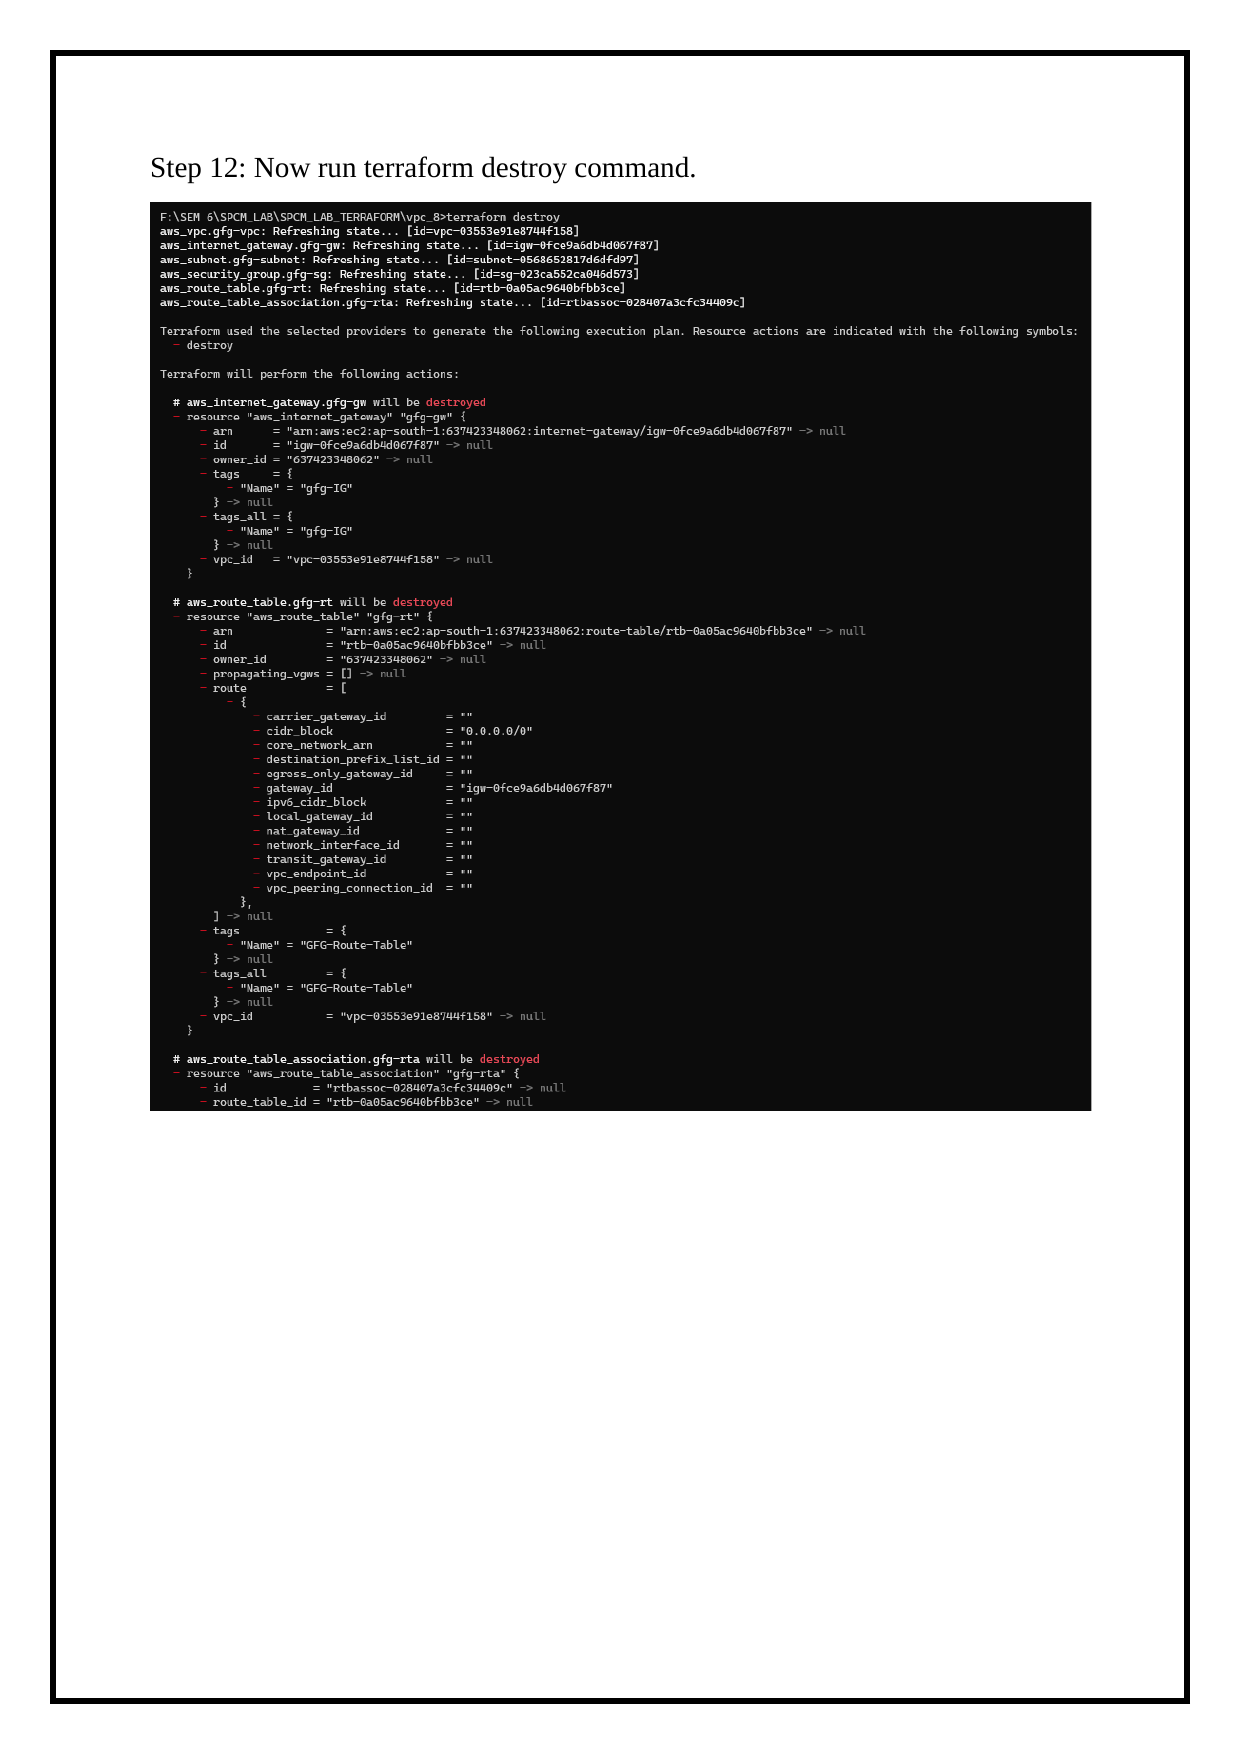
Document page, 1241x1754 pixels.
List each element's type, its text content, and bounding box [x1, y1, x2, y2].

text Step 12: Now run terraform destroy command. [150, 150, 1090, 183]
picture [150, 202, 1092, 1111]
